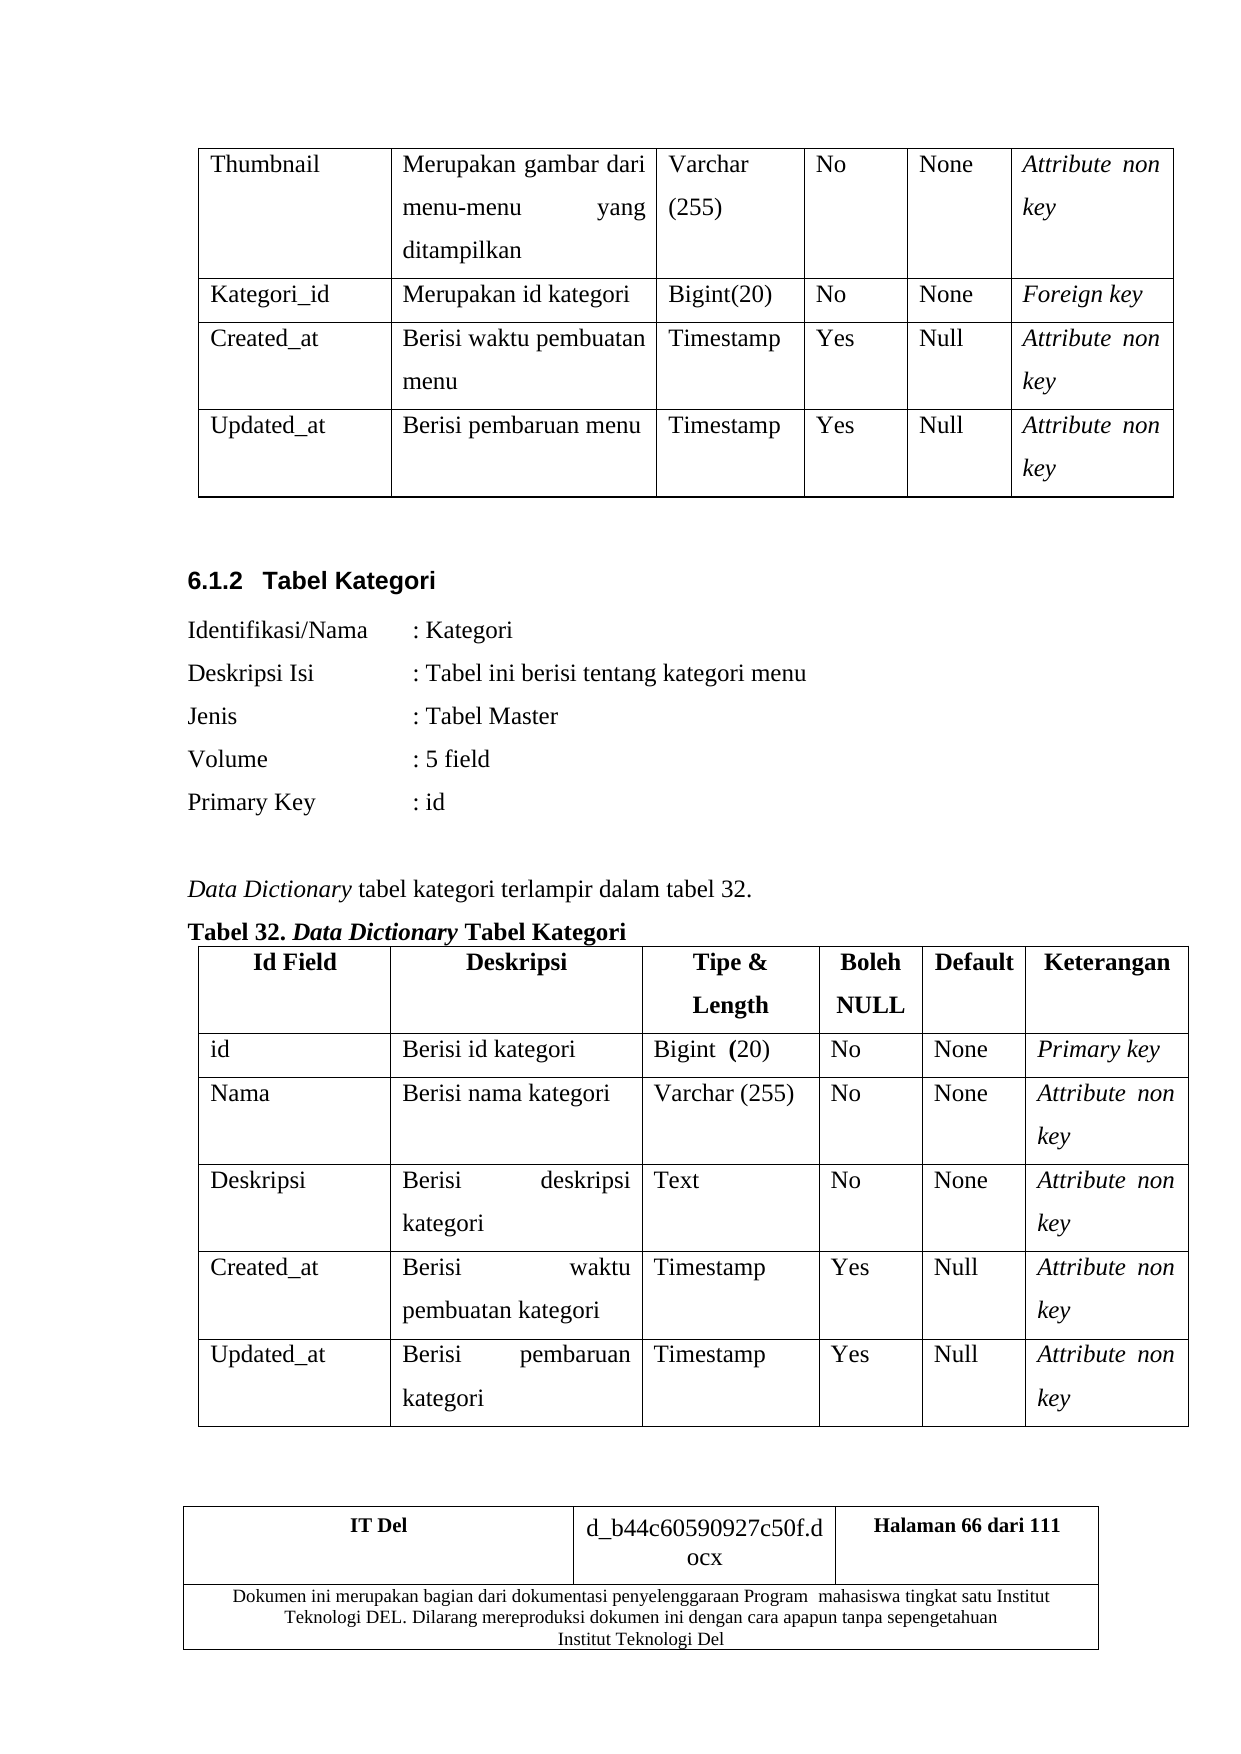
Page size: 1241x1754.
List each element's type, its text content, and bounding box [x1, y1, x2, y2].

table_cell None [923, 1034, 1025, 1077]
table_cell Timestamp [657, 410, 804, 496]
table_cell Yes [805, 323, 907, 409]
table_cell Created_at [199, 1252, 390, 1338]
table_cell Berisi id kategori [391, 1034, 642, 1077]
table_cell Yes [820, 1252, 922, 1338]
text Deskripsi Isi : Tabel ini berisi tentang kategori menu [187, 658, 1092, 687]
table_cell Kategori_id [199, 279, 391, 322]
table_cell Updated_at [199, 410, 391, 496]
table_cell Yes [805, 410, 907, 496]
table_cell No [805, 149, 907, 278]
table_header Boleh NULL [820, 947, 922, 1033]
table_cell Varchar (255) [657, 149, 804, 278]
table_cell Berisi pembaruan kategori [391, 1340, 642, 1426]
subtitle Tabel Kategori [187, 566, 1092, 594]
table_header Deskripsi [391, 947, 642, 1033]
table_cell None [923, 1078, 1025, 1164]
table_cell Thumbnail [199, 149, 391, 278]
table_cell Bigint (20) [643, 1034, 819, 1077]
table_cell Timestamp [657, 323, 804, 409]
text Jenis : Tabel Master [187, 701, 1092, 730]
table_cell Berisi deskripsi kategori [391, 1165, 642, 1251]
table_cell None [923, 1165, 1025, 1251]
table_cell None [908, 279, 1011, 322]
table_cell Attribute non key [1026, 1340, 1188, 1426]
table_cell Nama [199, 1078, 390, 1164]
table_cell Timestamp [643, 1340, 819, 1426]
table_cell Attribute non key [1012, 410, 1173, 496]
table_cell Berisi waktu pembuatan menu [392, 323, 656, 409]
table_cell Foreign key [1012, 279, 1173, 322]
table_header Tipe & Length [643, 947, 819, 1033]
table_cell Varchar (255) [643, 1078, 819, 1164]
table_cell Deskripsi [199, 1165, 390, 1251]
table_cell Timestamp [643, 1252, 819, 1338]
table_cell Attribute non key [1026, 1252, 1188, 1338]
table_header Keterangan [1026, 947, 1188, 1033]
table_cell Yes [820, 1340, 922, 1426]
table_cell Null [923, 1340, 1025, 1426]
text Data Dictionary tabel kategori terlampir dalam tabel 32. [187, 874, 1092, 902]
table_cell Bigint(20) [657, 279, 804, 322]
text Identifikasi/Nama : Kategori [187, 615, 1092, 644]
table_cell Text [643, 1165, 819, 1251]
table_cell id [199, 1034, 390, 1077]
table_header Default [923, 947, 1025, 1033]
table_cell No [820, 1034, 922, 1077]
table_cell No [820, 1165, 922, 1251]
text Primary Key : id [187, 787, 1092, 816]
table_cell No [820, 1078, 922, 1164]
table_cell Primary key [1026, 1034, 1188, 1077]
table_cell None [908, 149, 1011, 278]
table_cell Merupakan id kategori [392, 279, 656, 322]
table_cell Created_at [199, 323, 391, 409]
table_cell Merupakan gambar dari menu-menu yang ditampilkan [392, 149, 656, 278]
table_cell Attribute non key [1012, 149, 1173, 278]
table_cell Berisi pembaruan menu [392, 410, 656, 496]
text Volume : 5 field [187, 744, 1092, 773]
table_cell No [805, 279, 907, 322]
table_cell Updated_at [199, 1340, 390, 1426]
table_cell Attribute non key [1012, 323, 1173, 409]
table_cell Attribute non key [1026, 1165, 1188, 1251]
table_cell Null [908, 323, 1011, 409]
table_cell Attribute non key [1026, 1078, 1188, 1164]
table_header Id Field [199, 947, 390, 1033]
table_cell Null [923, 1252, 1025, 1338]
table_cell Berisi nama kategori [391, 1078, 642, 1164]
table_cell Null [908, 410, 1011, 496]
text Tabel 32. Data Dictionary Tabel Kategori [187, 917, 1092, 946]
table_cell Berisi waktu pembuatan kategori [391, 1252, 642, 1338]
